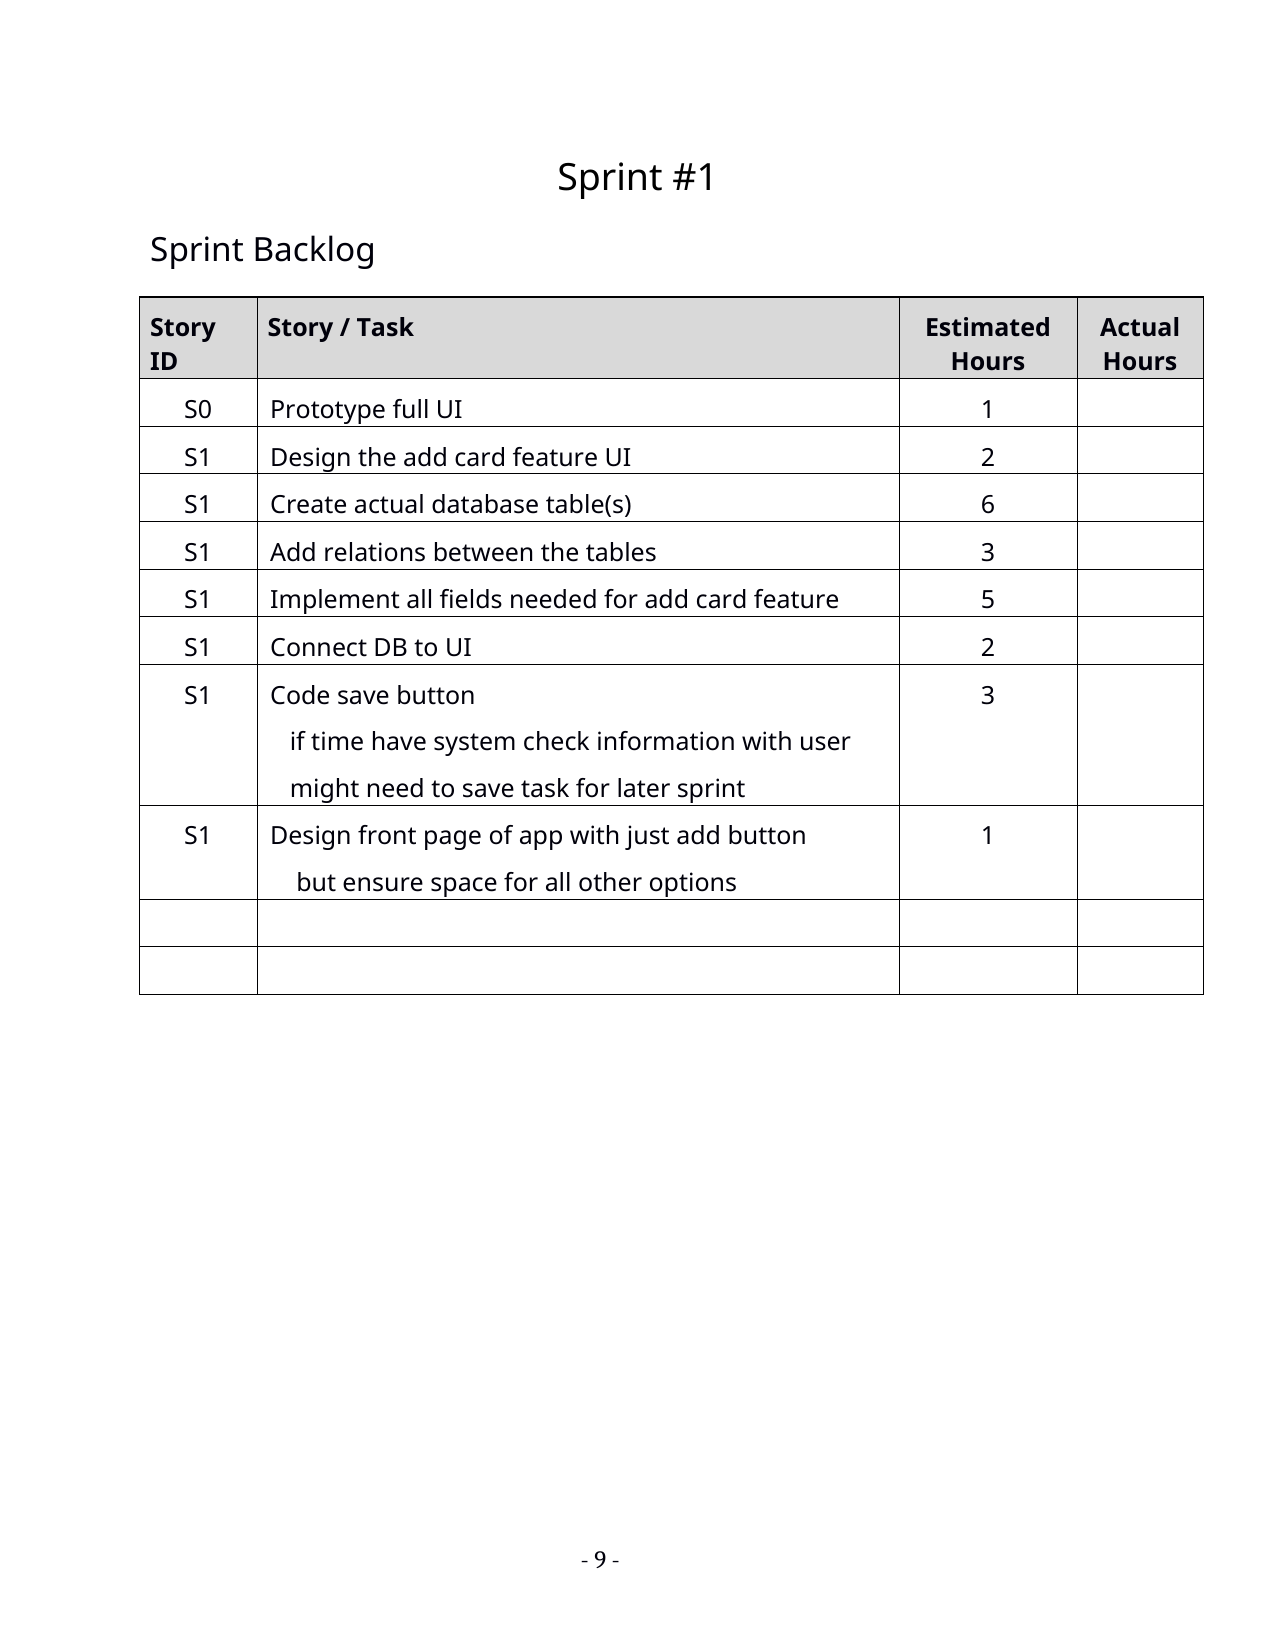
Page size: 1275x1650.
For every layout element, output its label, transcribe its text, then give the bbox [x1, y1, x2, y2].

table_cell [1078, 522, 1203, 568]
table_cell [258, 947, 899, 994]
table_cell [1078, 947, 1203, 994]
table_cell S1 [140, 617, 257, 664]
table_cell Design the add card feature UI [258, 427, 899, 473]
table_cell [1078, 617, 1203, 664]
table_cell S1 [140, 427, 257, 473]
table_cell [900, 947, 1077, 994]
table_cell S1 [140, 570, 257, 616]
table_cell [1078, 474, 1203, 521]
table_cell [1078, 900, 1203, 946]
table_cell Add relations between the tables [258, 522, 899, 568]
table_cell 1 [900, 379, 1077, 426]
table_cell [1078, 570, 1203, 616]
table_cell 6 [900, 474, 1077, 521]
table_cell 2 [900, 427, 1077, 473]
table_cell [1078, 427, 1203, 473]
table_cell Implement all fields needed for add card feature [258, 570, 899, 616]
table_cell Code save button if time have system check information with user might need to save task for later sprint [258, 665, 899, 804]
text Sprint Backlog [150, 226, 1125, 271]
table_cell S0 [140, 379, 257, 426]
table_cell [1078, 665, 1203, 804]
table_cell [1078, 806, 1203, 899]
table_header Actual Hours [1078, 298, 1203, 378]
table_header Story / Task [258, 298, 899, 378]
table_cell Design front page of app with just add button but ensure space for all other options [258, 806, 899, 899]
table_cell Connect DB to UI [258, 617, 899, 664]
table_cell S1 [140, 474, 257, 521]
table_cell S1 [140, 665, 257, 804]
table_cell S1 [140, 806, 257, 899]
table_cell [900, 900, 1077, 946]
table_header Estimated Hours [900, 298, 1077, 378]
table_cell S1 [140, 522, 257, 568]
table_cell 3 [900, 522, 1077, 568]
table_cell 3 [900, 665, 1077, 804]
table_cell 5 [900, 570, 1077, 616]
table_header Story ID [140, 298, 257, 378]
subtitle Sprint #1 [150, 150, 1125, 201]
table_cell 1 [900, 806, 1077, 899]
table_cell [140, 947, 257, 994]
table_cell 2 [900, 617, 1077, 664]
table_cell [258, 900, 899, 946]
table_cell Create actual database table(s) [258, 474, 899, 521]
table_cell [1078, 379, 1203, 426]
table_cell Prototype full UI [258, 379, 899, 426]
table_cell [140, 900, 257, 946]
